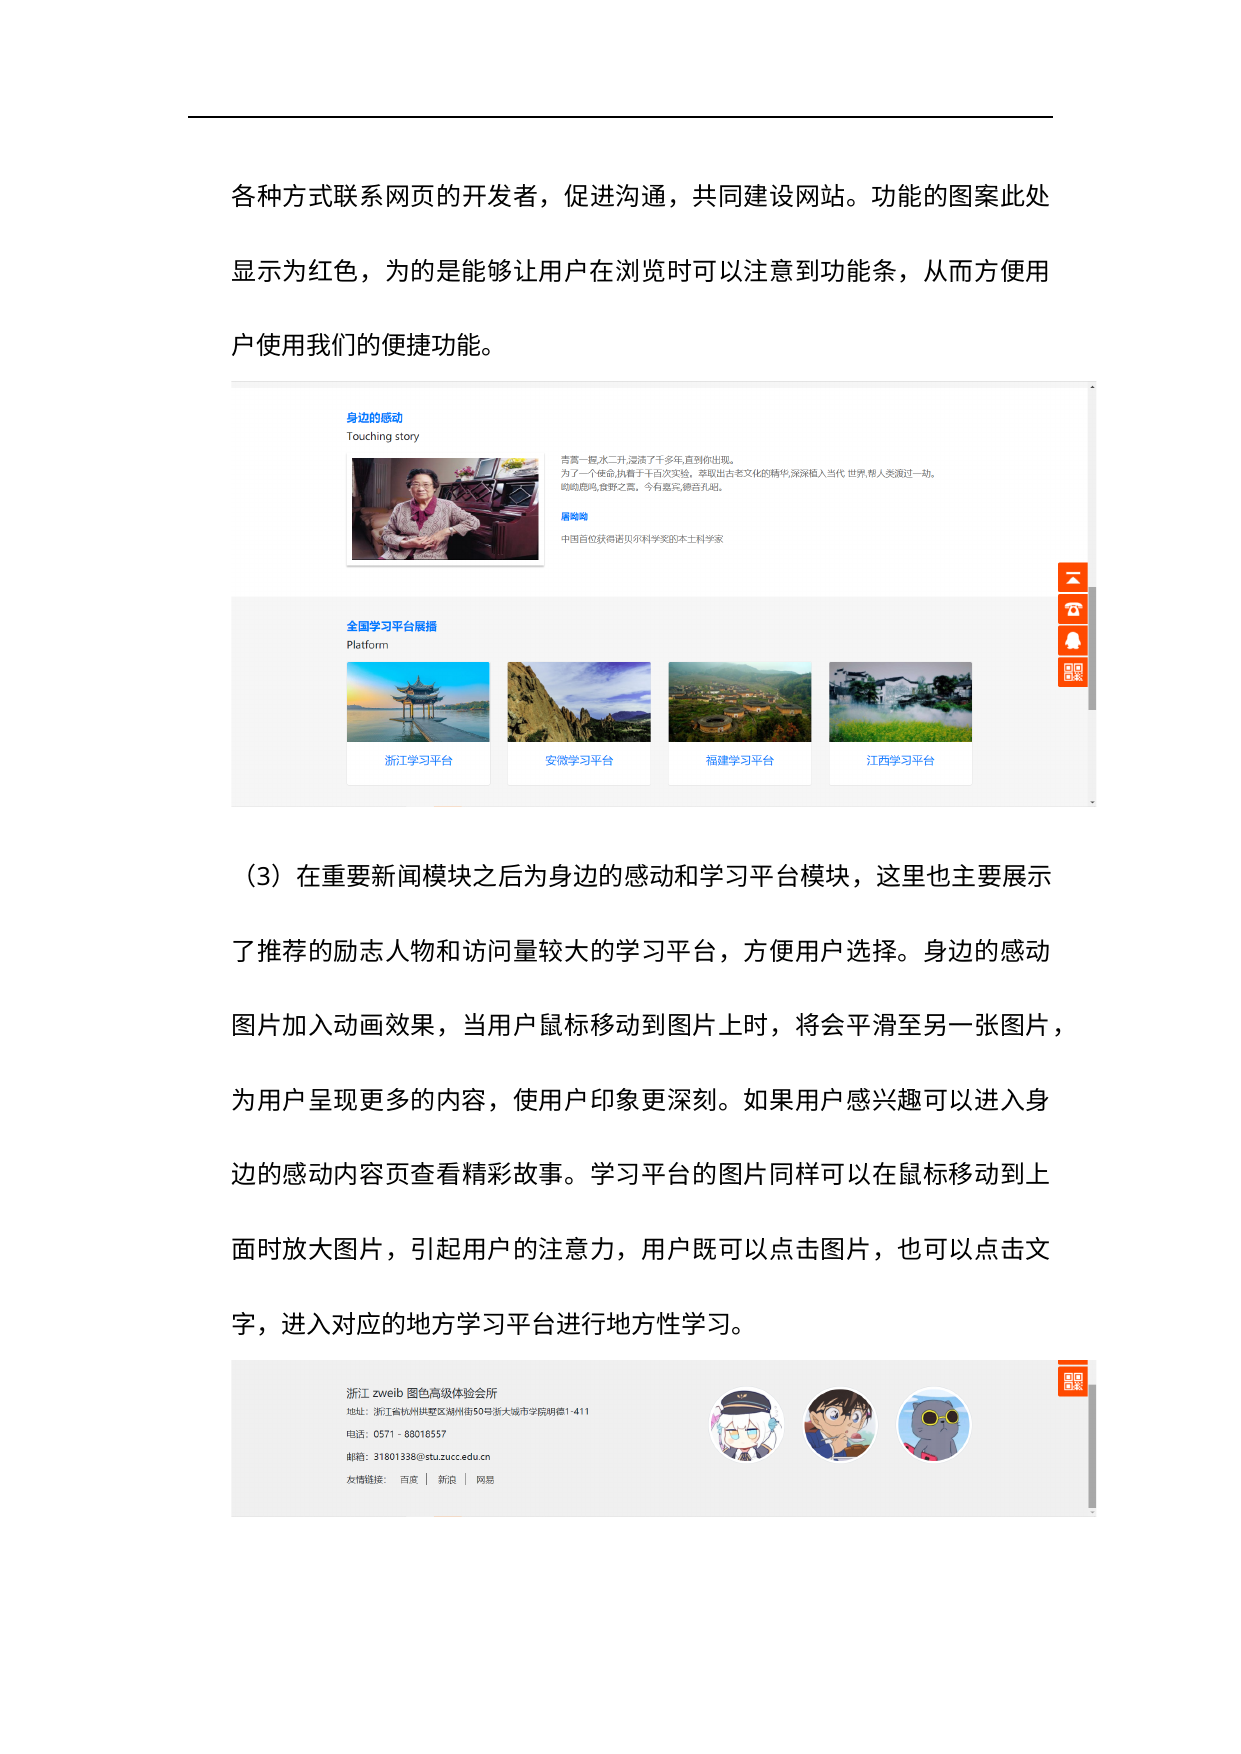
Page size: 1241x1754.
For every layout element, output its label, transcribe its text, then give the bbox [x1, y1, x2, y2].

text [231, 162, 1053, 376]
text （3）在重要新闻模块之后为身边的感动和学习平台模块，这里也主要展示了推荐的励志人物和访问量较大的学习平台，方便用户选择。身边的感动图片加入动画效果，当用户鼠标移动到图片上时，将会平滑至另一张图片，为用户呈现更多的内容，使用户印象更深刻。如果用户感兴趣可以进入身边的感动内容页查看精彩故事。学习平台的图片同样可以在鼠标移动到上面时放大图片，引起用户的注意力，用户既可以点击图片，也可以点击文字，进入对应的地方学习平台进行地方性学习。 [231, 842, 1053, 1355]
picture [231, 381, 1097, 807]
picture [231, 1360, 1097, 1517]
